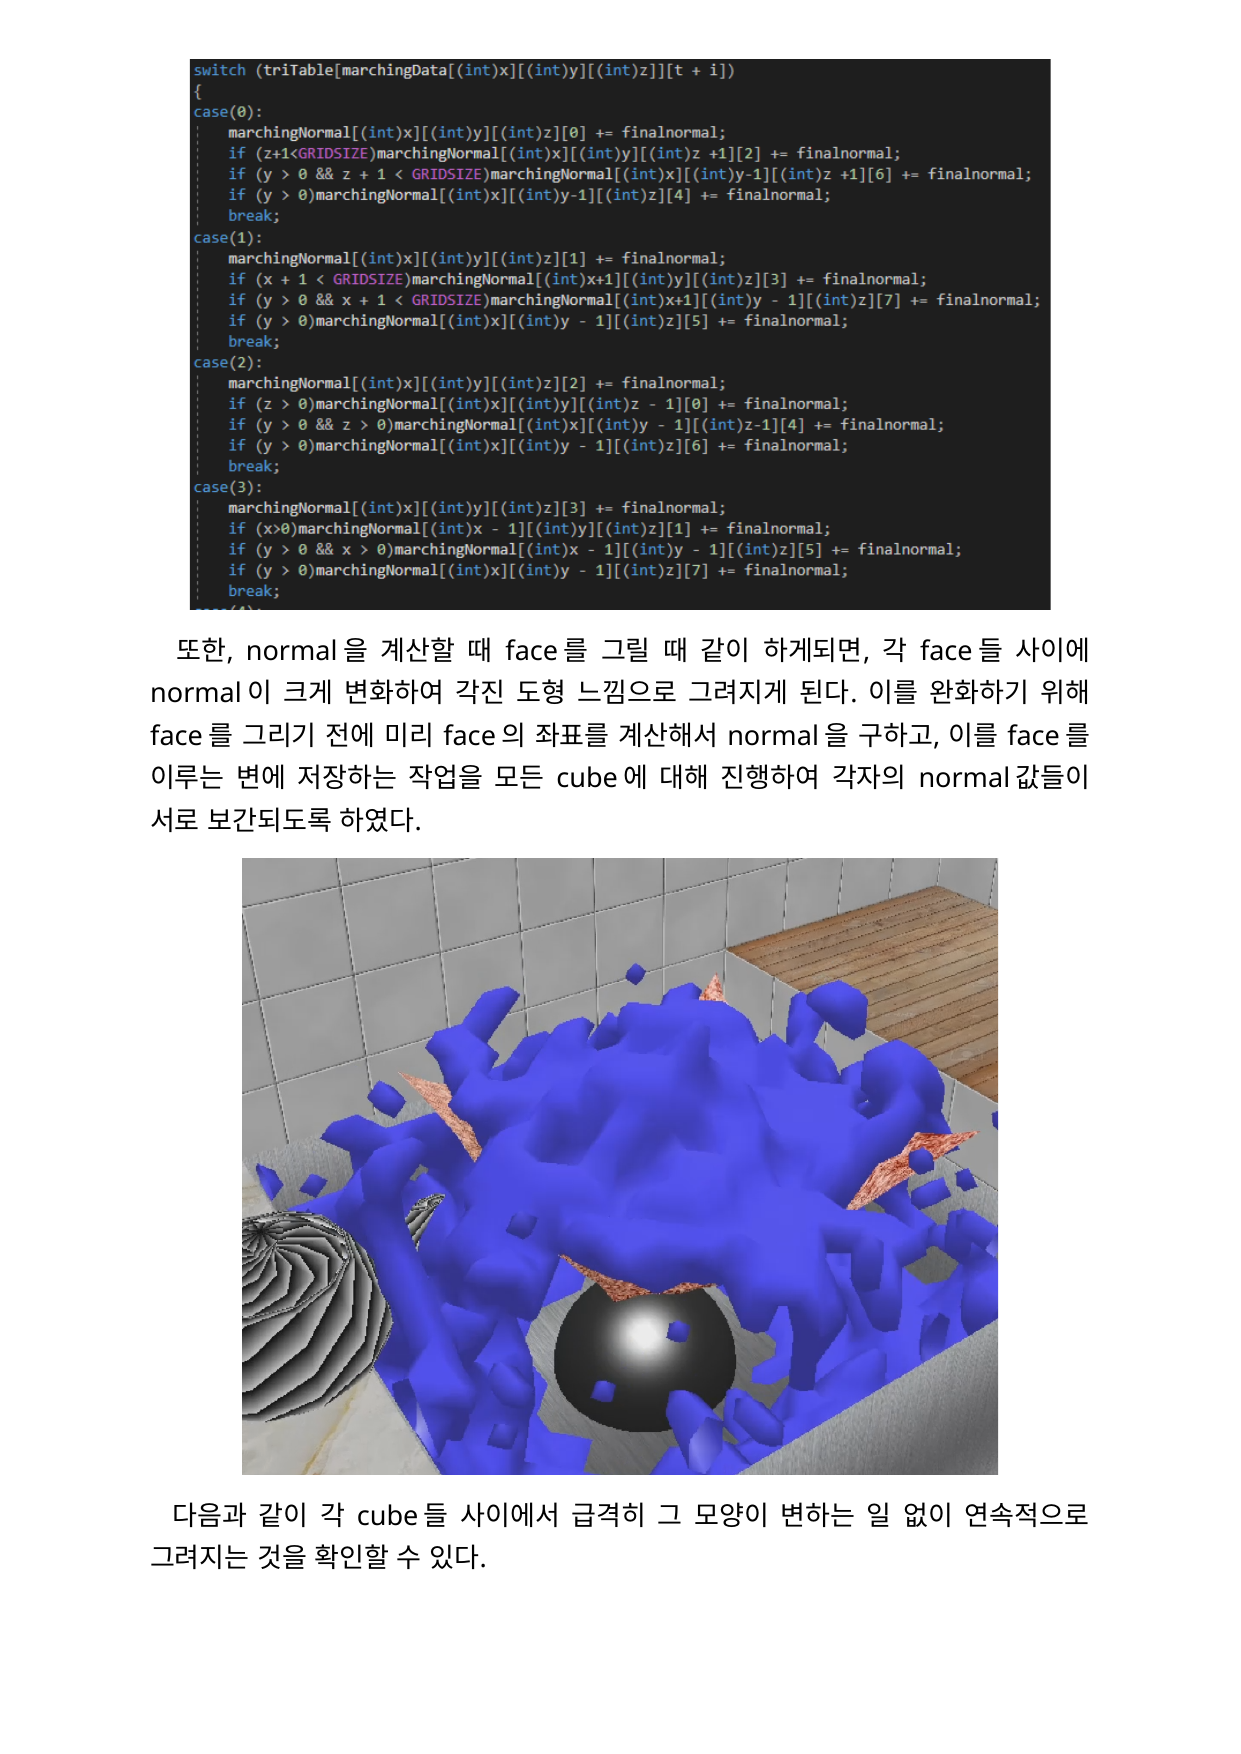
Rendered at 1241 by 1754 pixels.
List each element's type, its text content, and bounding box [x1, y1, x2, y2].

text 또한, normal을 계산할 때 face를 그릴 때 같이 하게되면, 각 face들 사이에 normal이 크게 변화하여 각진 도형 느낌으로 그려지게 된다. 이를 완화하기 위해 face를 그리기 전에 미리 face의 좌표를 계산해서 normal을 구하고, 이를 face를 이루는 변에 저장하는 작업을 모든 cube에 대해 진행하여 각자의 normal값들이 서로 보간되도록 하였다. [150, 629, 1090, 838]
text 다음과 같이 각 cube들 사이에서 급격히 그 모양이 변하는 일 없이 연속적으로 그려지는 것을 확인할 수 있다. [150, 1494, 1090, 1576]
picture [189, 59, 1051, 610]
picture [242, 858, 999, 1475]
